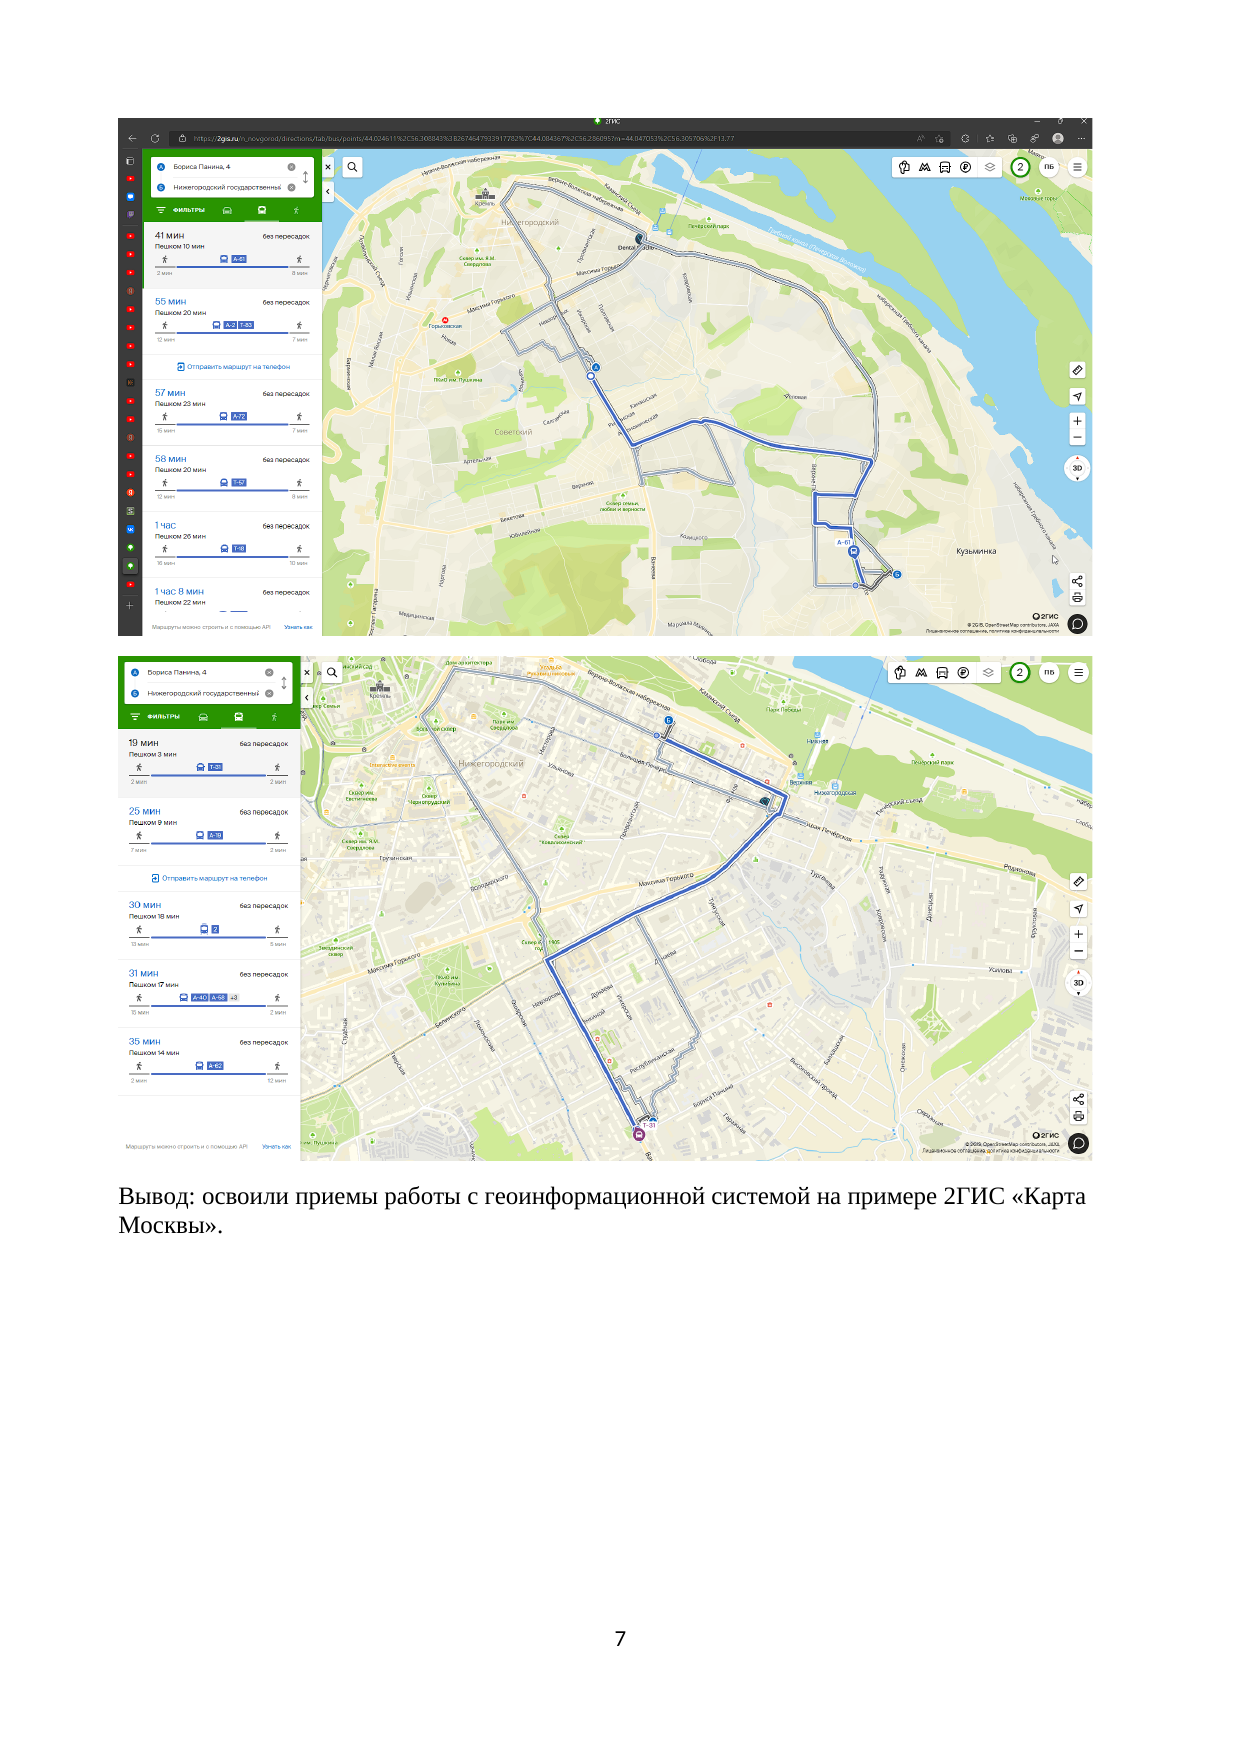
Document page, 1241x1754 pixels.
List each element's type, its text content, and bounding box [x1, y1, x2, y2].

picture [118, 118, 1093, 636]
picture [118, 656, 1093, 1161]
text Вывод: освоили приемы работы с геоинформационной системой на примере 2ГИС «Карта Москвы». [118, 1181, 1152, 1239]
